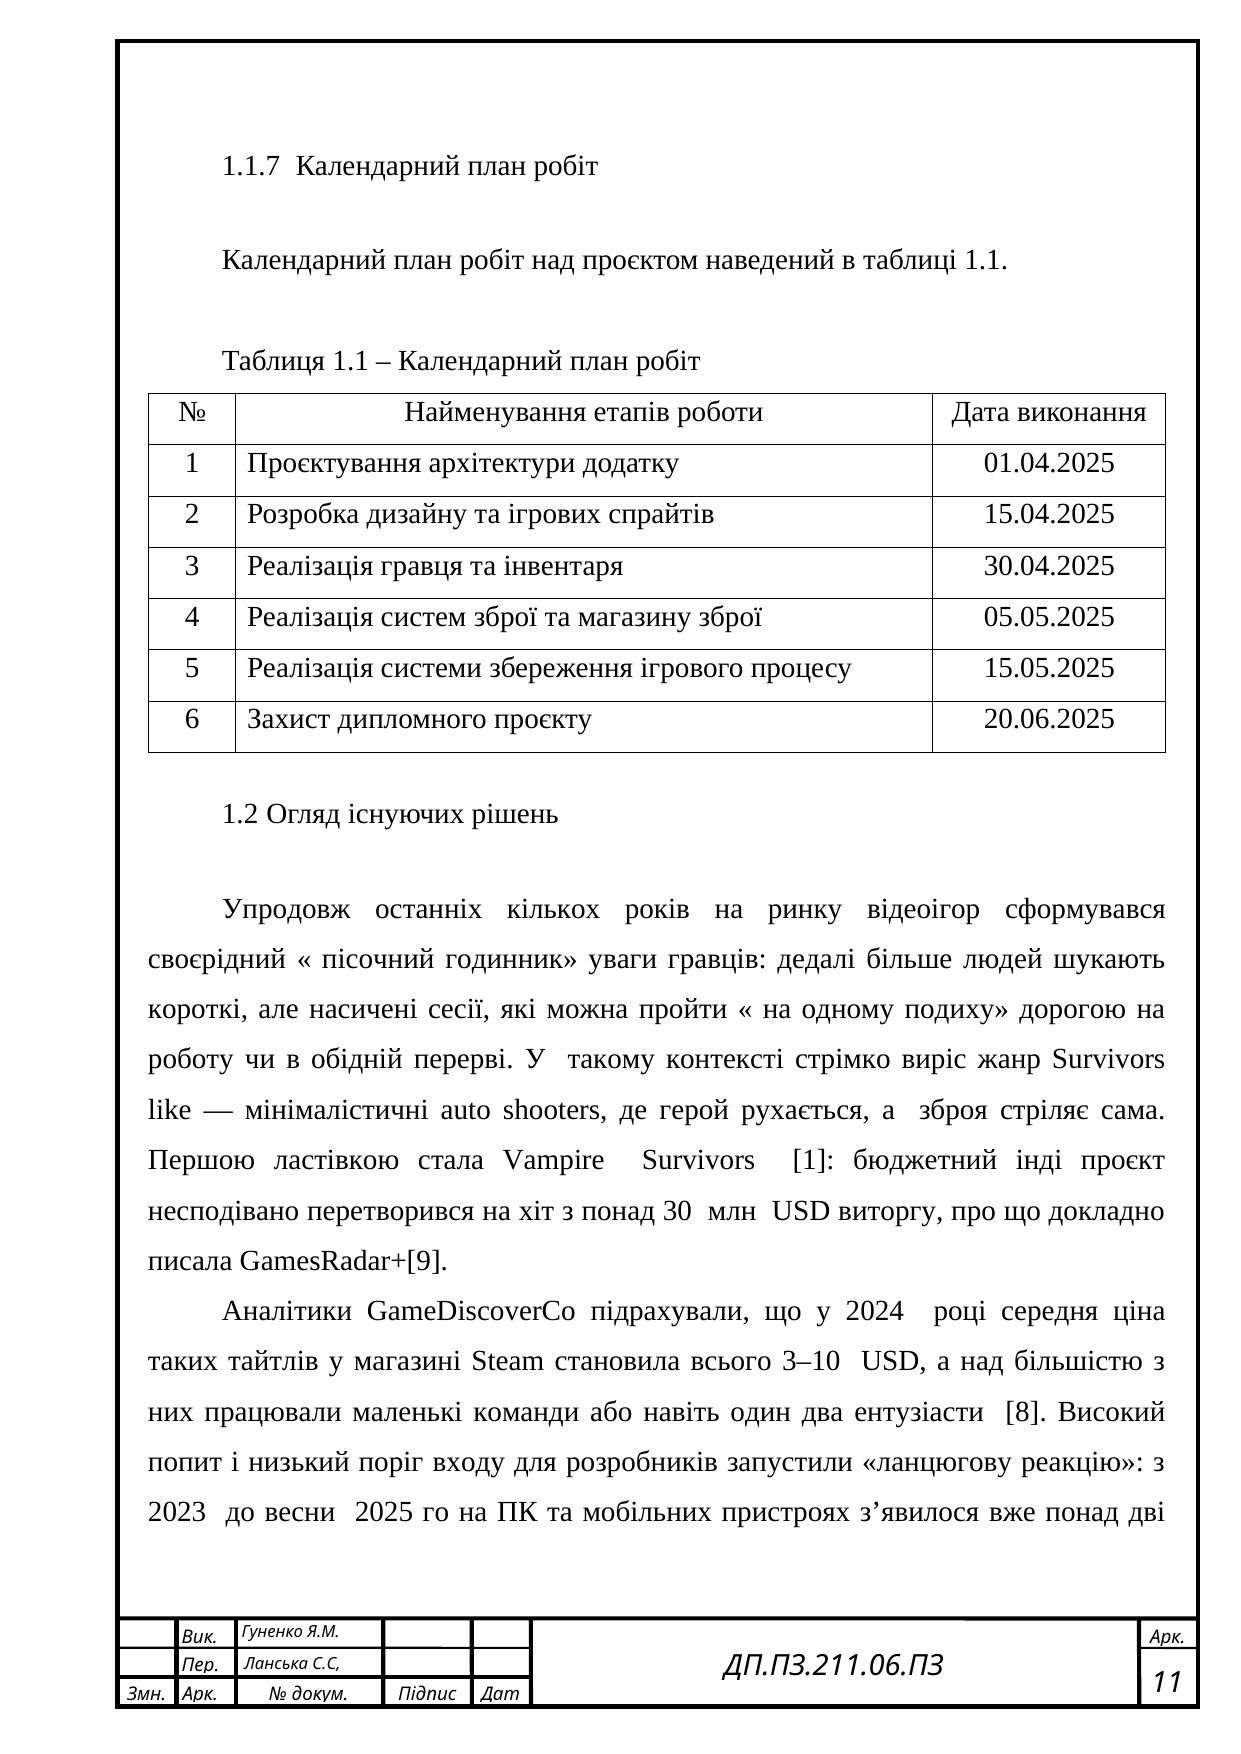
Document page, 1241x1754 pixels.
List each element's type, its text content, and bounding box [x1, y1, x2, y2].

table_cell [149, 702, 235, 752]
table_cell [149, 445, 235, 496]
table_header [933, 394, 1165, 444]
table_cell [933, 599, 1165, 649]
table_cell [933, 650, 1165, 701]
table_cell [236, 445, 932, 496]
text Упродовж останніх кількох років на ринку відеоігор сформувався своєрідний « пісочний годинник» уваги гравців: дедалі більше людей шукають короткі, але насичені сесії, які можна пройти « на одному подиху» дорогою на роботу чи в обідній перерві. У такому контексті стрімко виріс жанр Survivors like ― мінімалістичні auto shooters, де герой рухається, а зброя стріляє сама. Першою ластівкою стала Vampire Survivors [1]: бюджетний інді проєкт несподівано перетворився на хіт з понад 30 млн USD виторгу, про що докладно писала GamesRadar+[9]. [148, 891, 1166, 1276]
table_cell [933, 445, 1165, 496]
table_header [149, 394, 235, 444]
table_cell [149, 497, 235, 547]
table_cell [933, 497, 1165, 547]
text Календарний план робіт над проєктом наведений в таблиці 1.1. [148, 242, 1166, 276]
text Календарний план робіт [148, 148, 1166, 182]
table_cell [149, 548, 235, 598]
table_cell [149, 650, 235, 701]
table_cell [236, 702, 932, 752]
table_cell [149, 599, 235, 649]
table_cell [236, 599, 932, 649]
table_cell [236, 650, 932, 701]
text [148, 1293, 1166, 1528]
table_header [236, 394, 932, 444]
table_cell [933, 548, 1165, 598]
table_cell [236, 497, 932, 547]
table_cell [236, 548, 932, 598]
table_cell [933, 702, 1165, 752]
list Огляд існуючих рішень [148, 797, 1166, 830]
text Таблиця 1.1 – Календарний план робіт [148, 343, 1166, 376]
